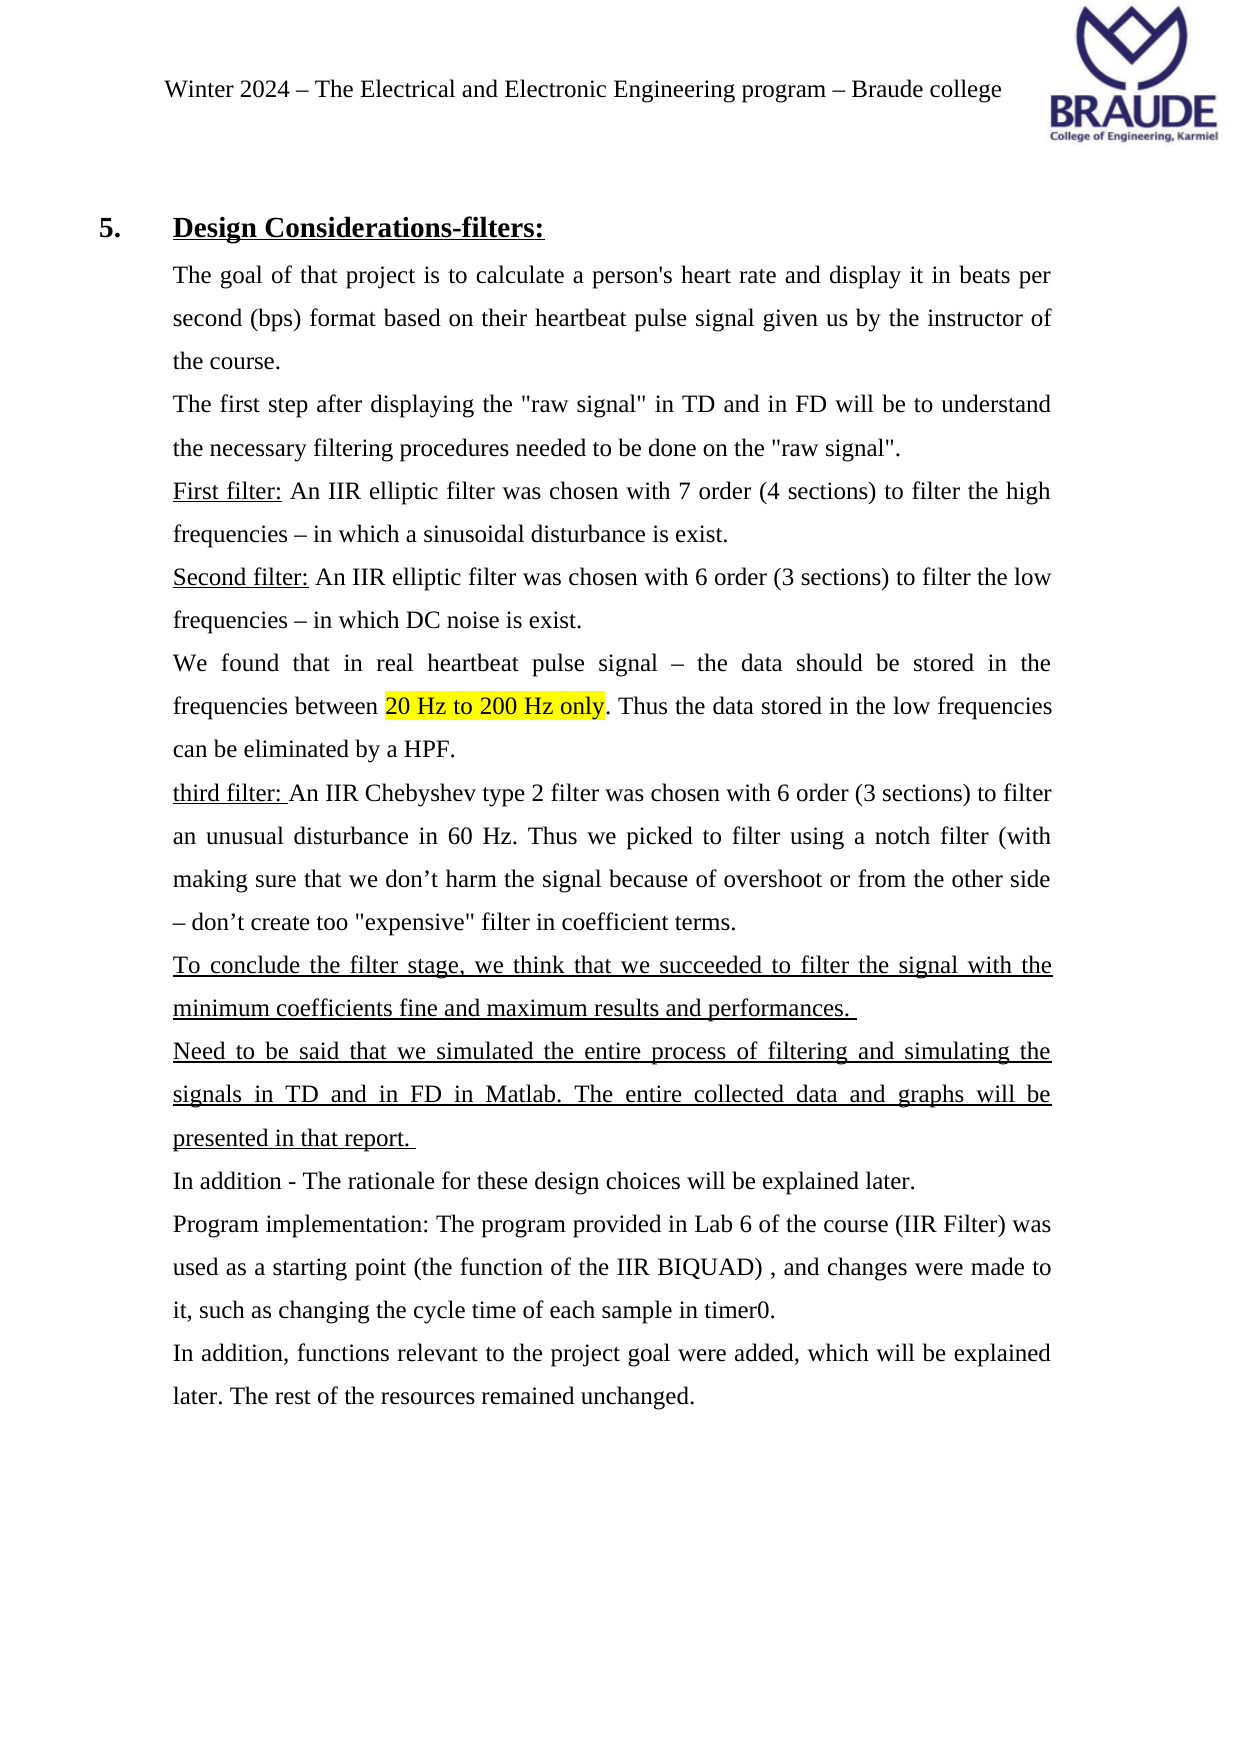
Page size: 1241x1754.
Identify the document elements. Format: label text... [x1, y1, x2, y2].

list In addition, functions relevant to the project goal were added, which will be explained later. The rest of the resources remained unchanged. [173, 1338, 1053, 1410]
list Design Considerations-filters: [99, 210, 1053, 243]
picture [1041, 0, 1230, 150]
list To conclude the filter stage, we think that we succeeded to filter the signal with the minimum coefficients fine and maximum results and performances. [173, 977, 1053, 1022]
list First filter: An IIR elliptic filter was chosen with 7 order (4 sections) to filter the high frequencies – in which a sinusoidal disturbance is exist. [173, 476, 1053, 548]
list In addition - The rationale for these design choices will be explained later. [173, 1166, 1053, 1194]
list To conclude the filter stage, we think that we succeeded to filter the signal with the minimum coefficients fine and maximum results and performances. [173, 950, 1053, 975]
list Need to be said that we simulated the entire process of filtering and simulating the signals in TD and in FD in Matlab. The entire collected data and graphs will be presented in that report. [173, 1036, 1053, 1151]
list Second filter: An IIR elliptic filter was chosen with 6 order (3 sections) to filter the low frequencies – in which DC noise is exist. [173, 562, 1053, 634]
list The first step after displaying the "raw signal" in TD and in FD will be to understand the necessary filtering procedures needed to be done on the "raw signal". [173, 389, 1053, 461]
list The goal of that project is to calculate a person's heart rate and display it in beats per second (bps) format based on their heartbeat pulse signal given us by the instructor of the course. [173, 260, 1053, 375]
list third filter: An IIR Chebyshev type 2 filter was chosen with 6 order (3 sections) to filter an unusual disturbance in 60 Hz. Thus we picked to filter using a notch filter (with making sure that we don’t harm the signal because of overshoot or from the other side – don’t create too "expensive" filter in coefficient terms. [173, 778, 1053, 936]
list Program implementation: The program provided in Lab 6 of the course (IIR Filter) was used as a starting point (the function of the IIR BIQUAD) , and changes were made to it, such as changing the cycle time of each sample in timer0. [173, 1209, 1053, 1324]
list We found that in real heartbeat pulse signal – the data should be stored in the frequencies between 20 Hz to 200 Hz only. Thus the data stored in the low frequencies can be eliminated by a HPF. [173, 648, 1053, 763]
